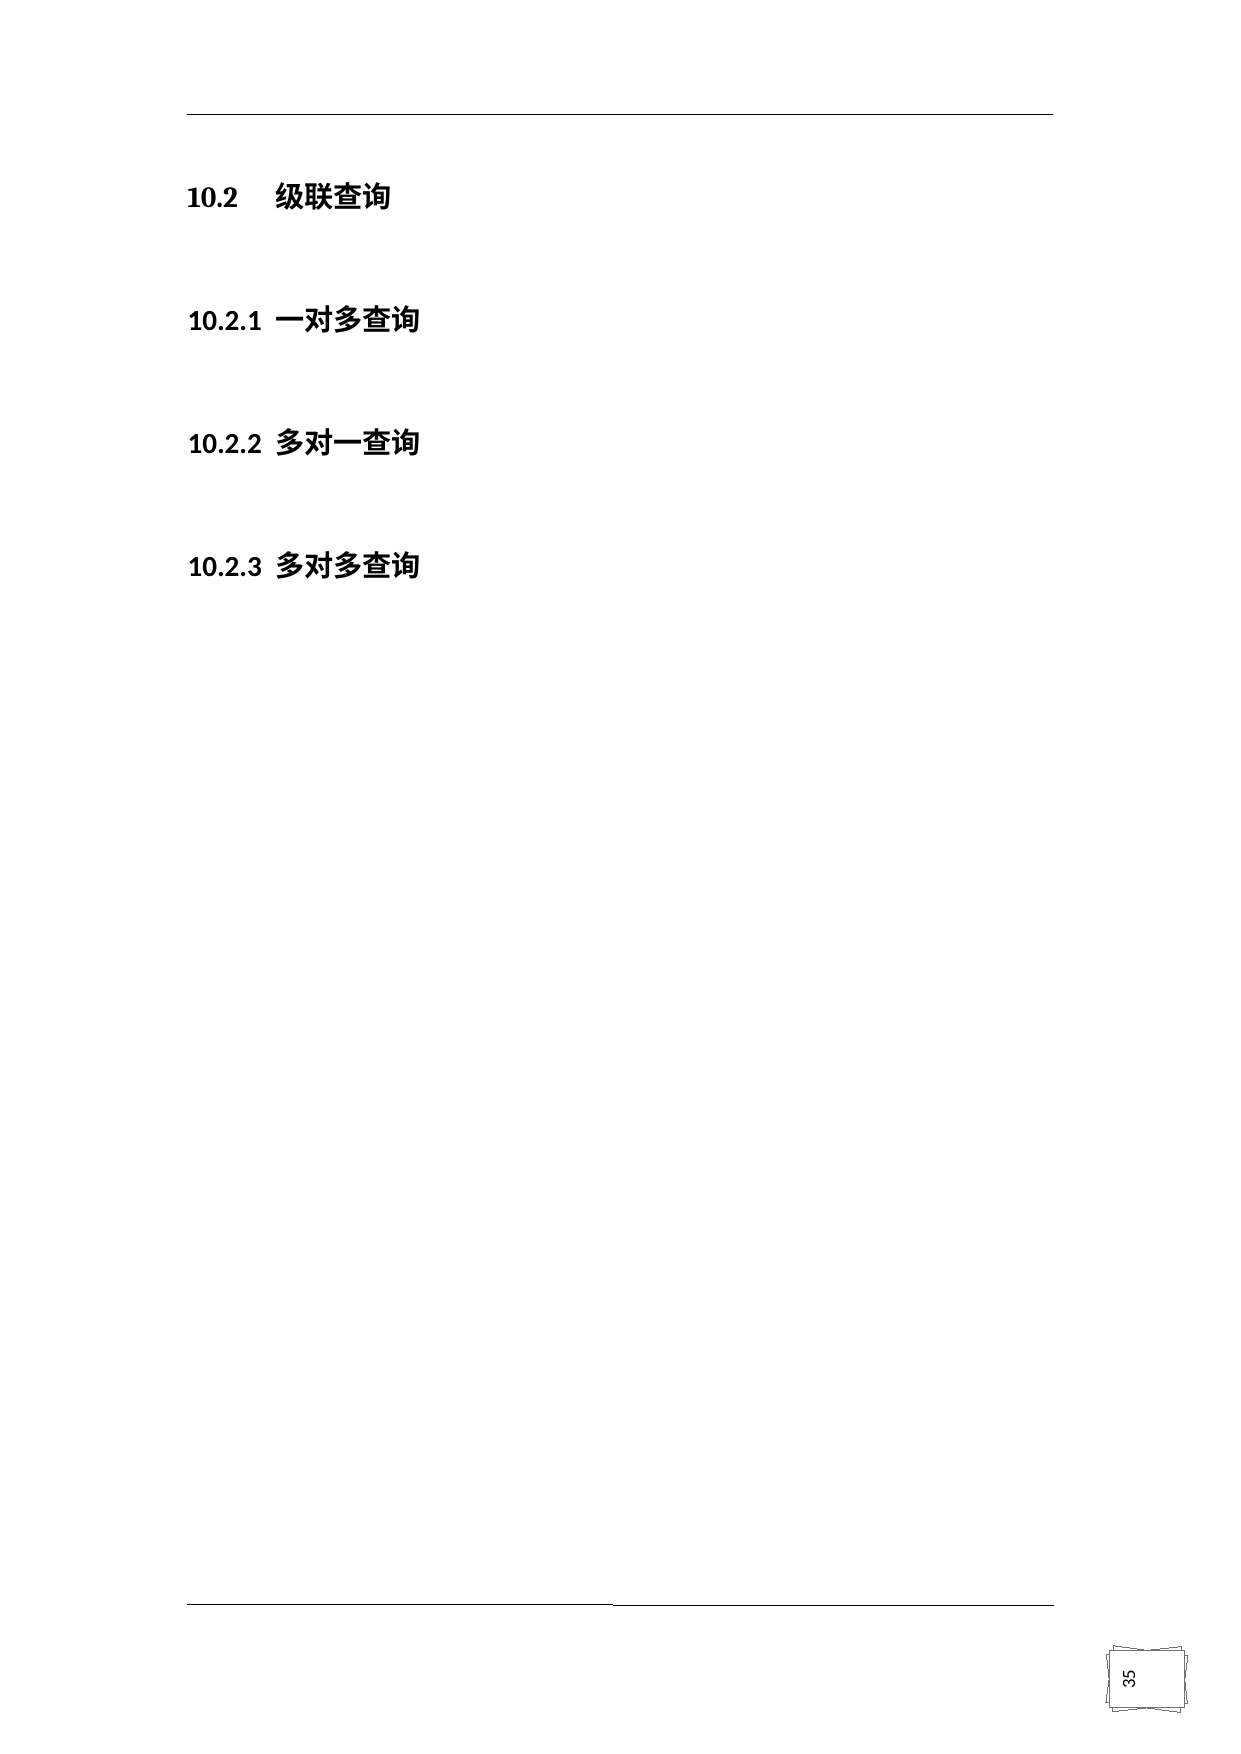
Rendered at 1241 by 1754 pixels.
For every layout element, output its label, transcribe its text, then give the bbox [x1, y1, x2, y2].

subtitle 多对多查询 [187, 531, 1053, 596]
subtitle 多对一查询 [187, 408, 1053, 473]
subtitle 一对多查询 [187, 285, 1053, 350]
subtitle 级联查询 [187, 162, 1053, 227]
